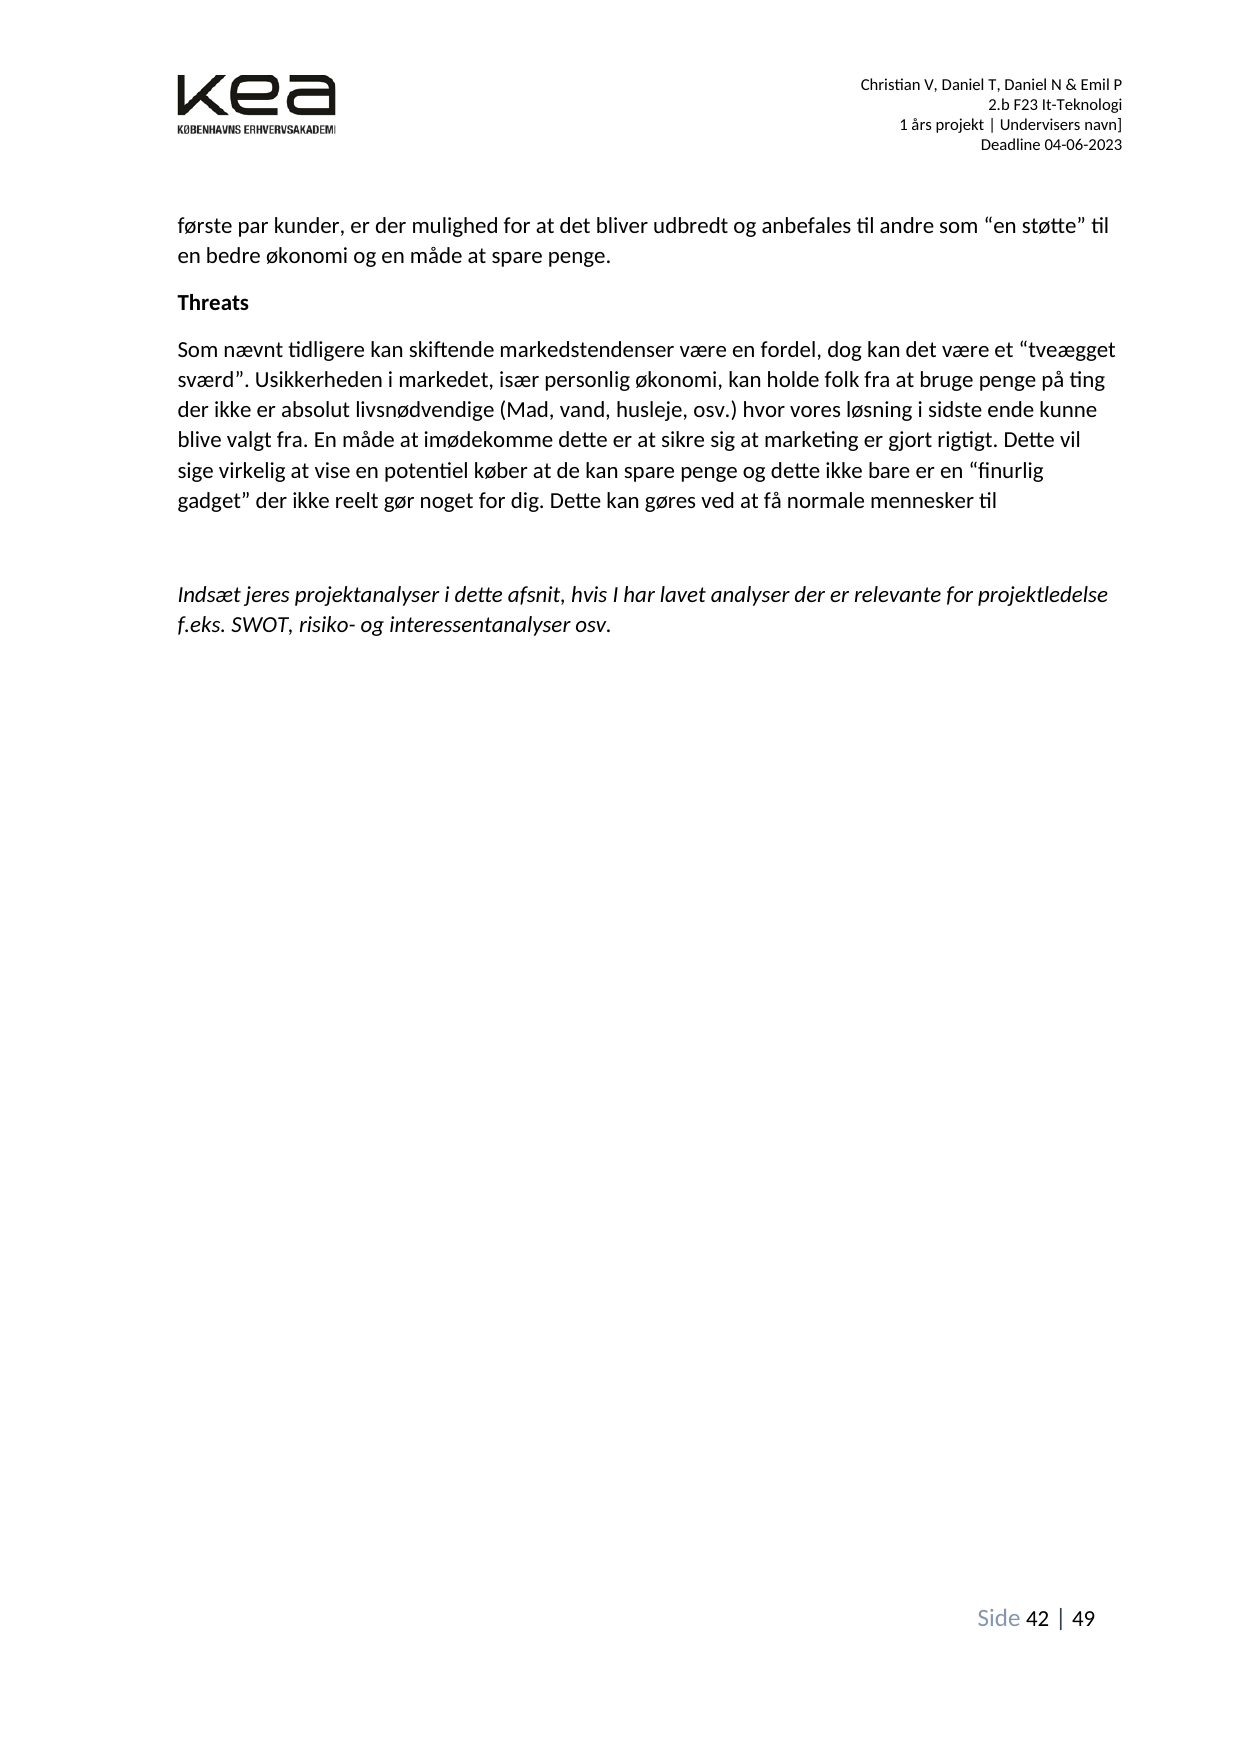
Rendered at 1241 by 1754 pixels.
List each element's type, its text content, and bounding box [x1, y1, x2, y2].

picture [177, 75, 336, 134]
text Threats [177, 288, 1122, 316]
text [177, 211, 1122, 269]
text Indsæt jeres projektanalyser i dette afsnit, hvis I har lavet analyser der er relevante for projektledelse f.eks. SWOT, risiko- og interessentanalyser osv. [177, 580, 1122, 638]
text Som nævnt tidligere kan skiftende markedstendenser være en fordel, dog kan det være et “tveægget sværd”. Usikkerheden i markedet, især personlig økonomi, kan holde folk fra at bruge penge på ting der ikke er absolut livsnødvendige (Mad, vand, husleje, osv.) hvor vores løsning i sidste ende kunne blive valgt fra. En måde at imødekomme dette er at sikre sig at marketing er gjort rigtigt. Dette vil sige virkelig at vise en potentiel køber at de kan spare penge og dette ikke bare er en “finurlig gadget” der ikke reelt gør noget for dig. Dette kan gøres ved at få normale mennesker til [177, 335, 1122, 514]
